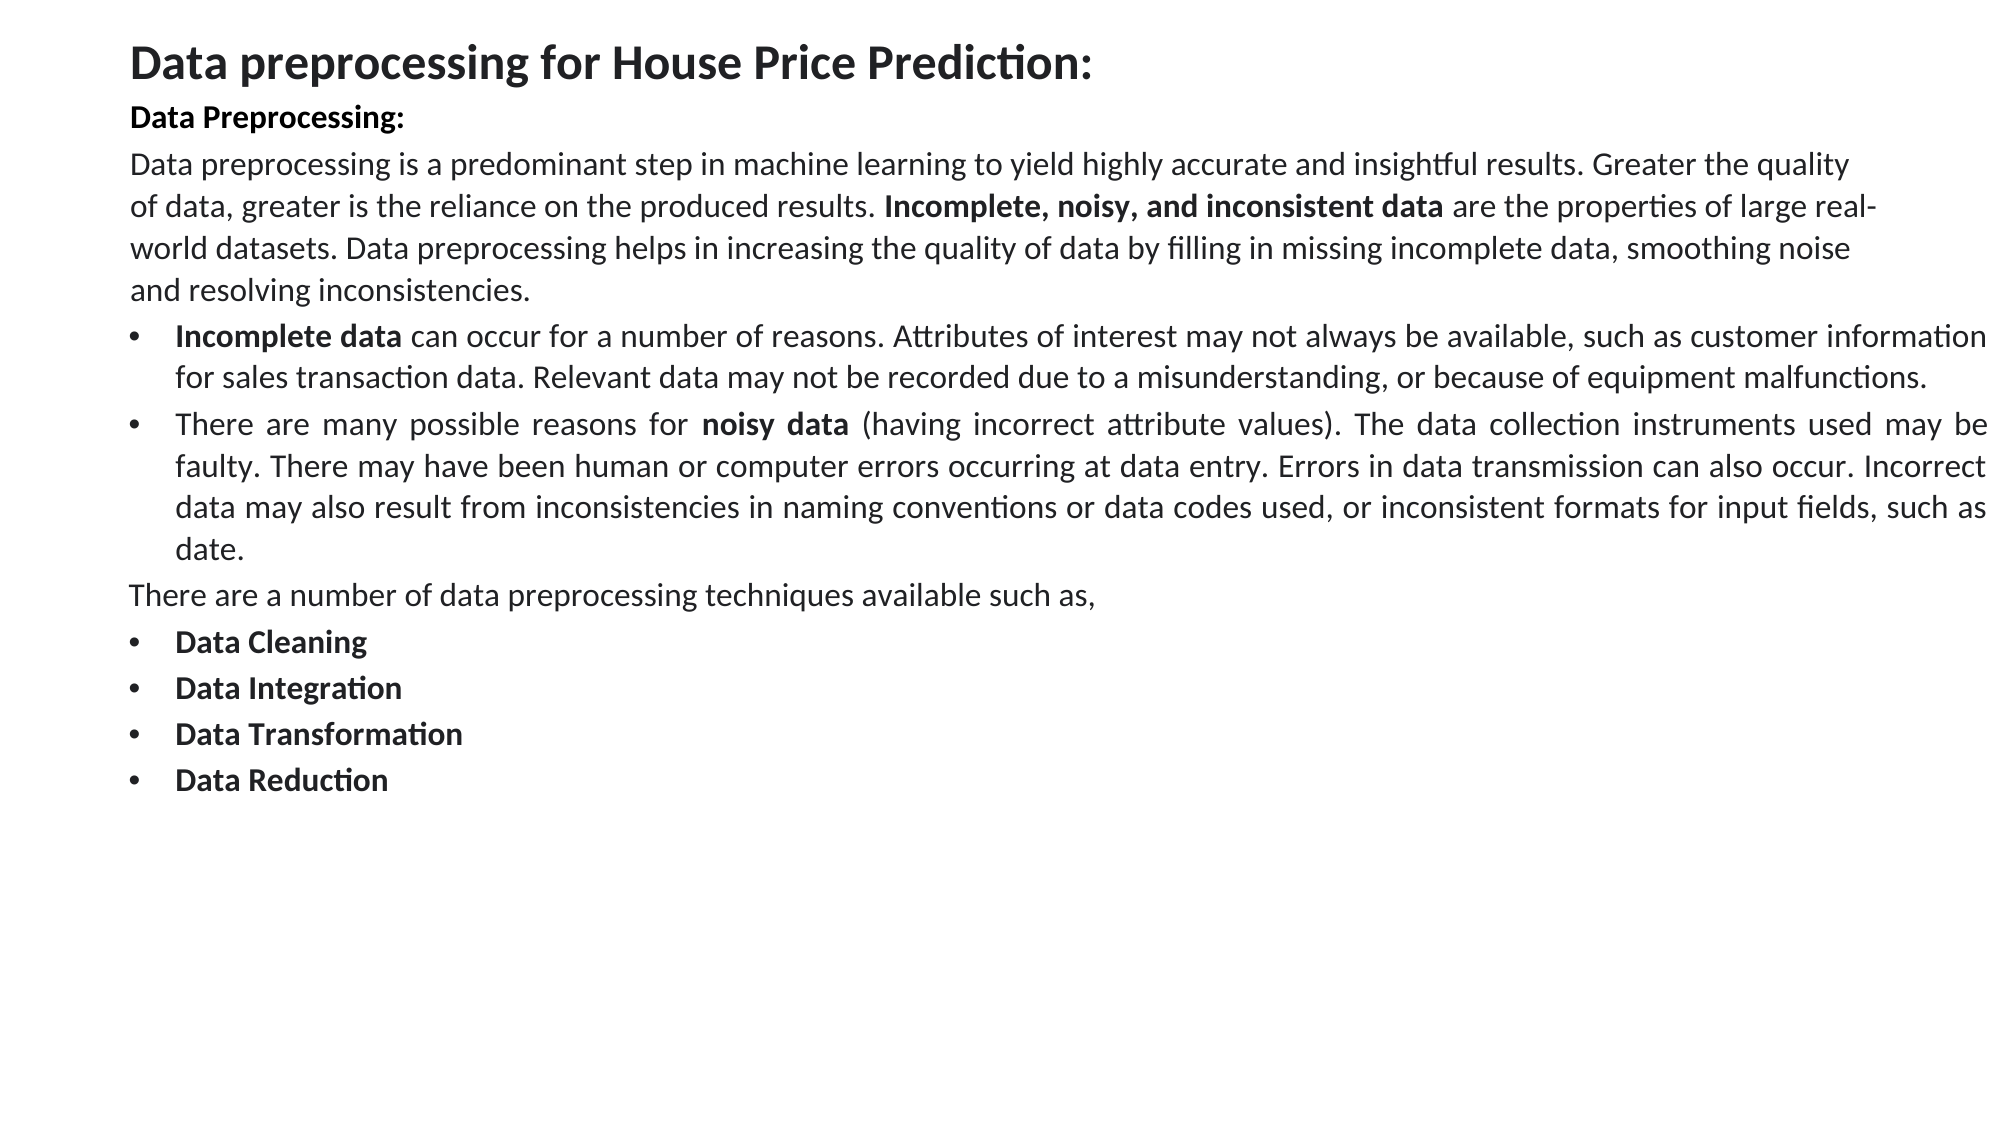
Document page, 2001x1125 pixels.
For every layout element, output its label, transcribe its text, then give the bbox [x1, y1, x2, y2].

list Data Cleaning [128, 621, 1991, 662]
list Data Transformation [128, 713, 1991, 754]
list Data Reduction [128, 759, 1991, 800]
text There are a number of data preprocessing techniques available such as, [128, 574, 1991, 615]
text Data preprocessing for House Price Prediction: [130, 31, 1989, 92]
text Data Preprocessing: [130, 97, 1989, 137]
list Incomplete data can occur for a number of reasons. Attributes of interest may not always be available, such as customer information for sales transaction data. Relevant data may not be recorded due to a misunderstanding, or because of equipment malfunctions. [128, 315, 1991, 397]
list Data Integration [128, 667, 1991, 708]
text Data preprocessing is a predominant step in machine learning to yield highly accurate and insightful results. Greater the quality of data, greater is the reliance on the produced results. Incomplete, noisy, and inconsistent data are the properties of large real-world datasets. Data preprocessing helps in increasing the quality of data by filling in missing incomplete data, smoothing noise and resolving inconsistencies. [130, 143, 1880, 309]
list There are many possible reasons for noisy data (having incorrect attribute values). The data collection instruments used may be faulty. There may have been human or computer errors occurring at data entry. Errors in data transmission can also occur. Incorrect data may also result from inconsistencies in naming conventions or data codes used, or inconsistent formats for input fields, such as date. [128, 403, 1991, 568]
